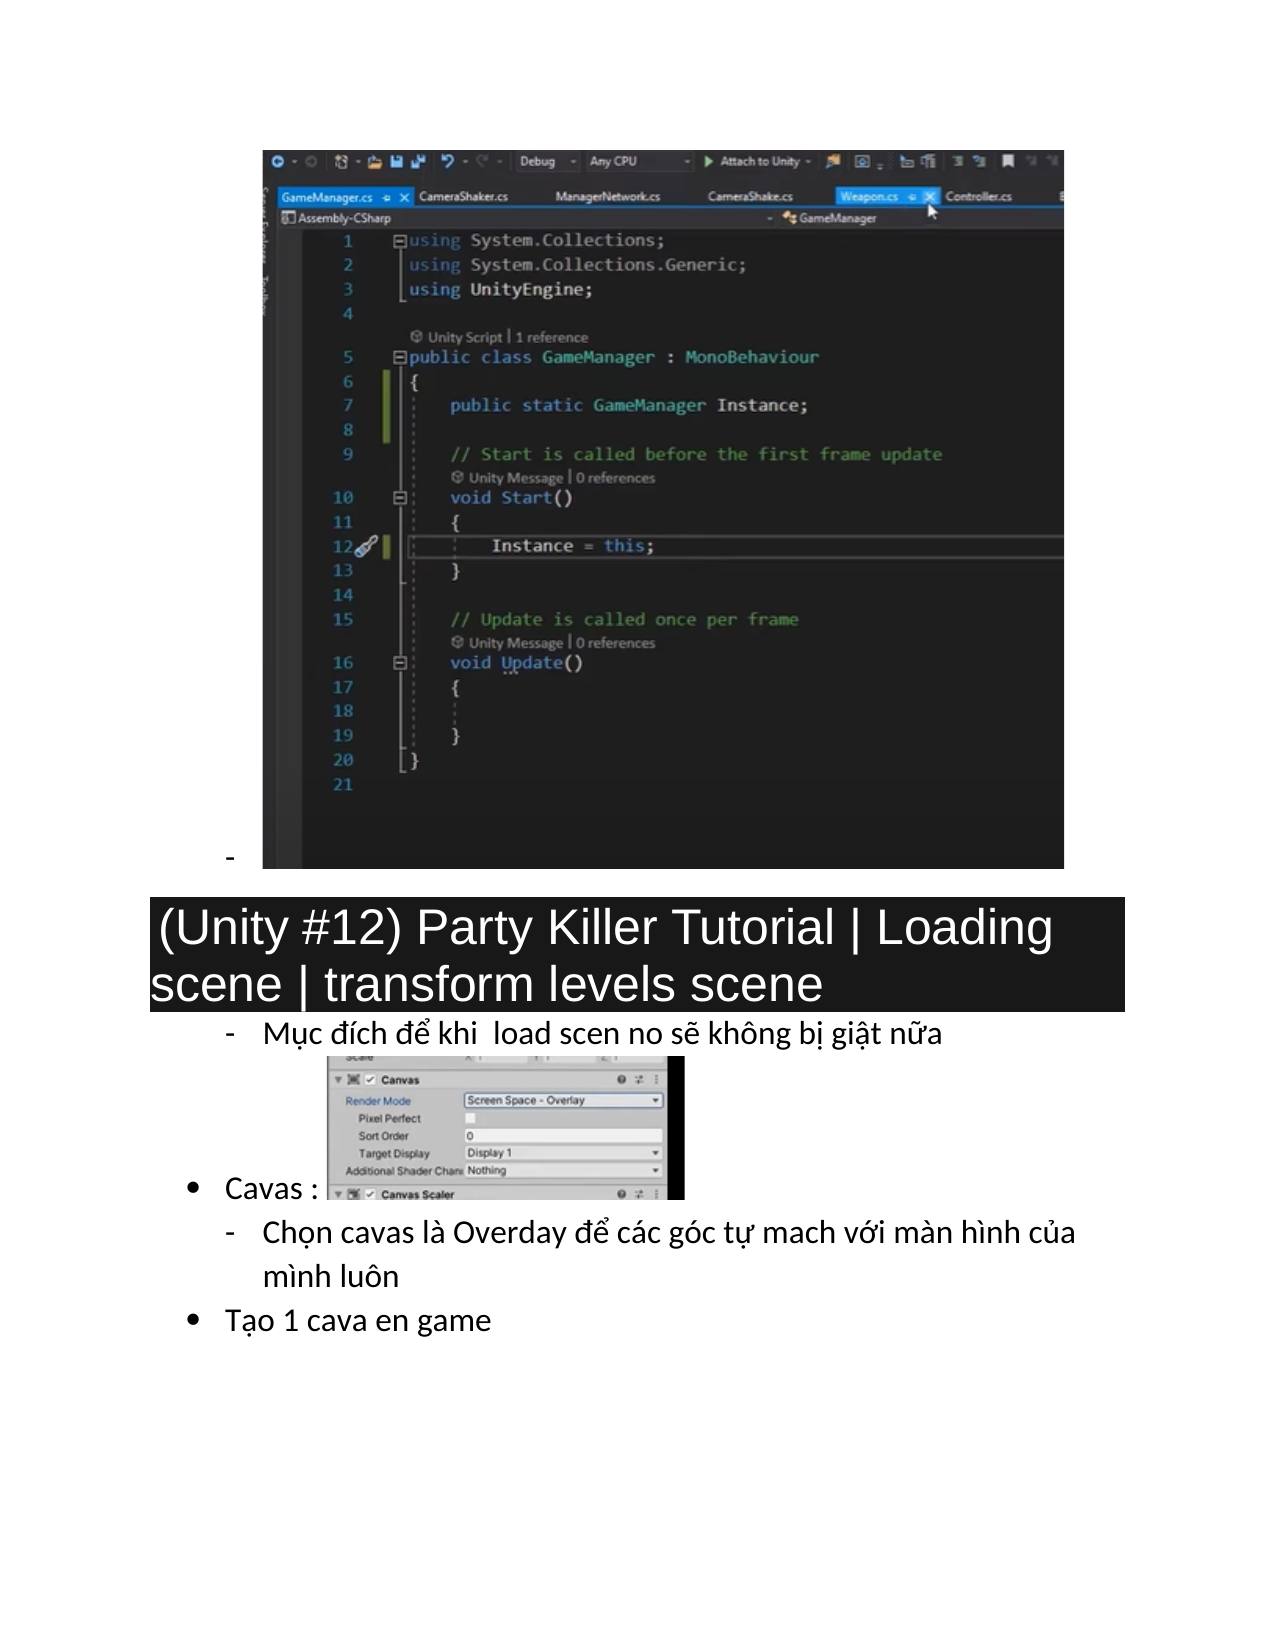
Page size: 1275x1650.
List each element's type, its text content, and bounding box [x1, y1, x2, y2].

picture [326, 1056, 685, 1200]
list Chọn cavas là Overday để các góc tự mach với màn hình của mình luôn [225, 1211, 1125, 1296]
picture [262, 150, 1065, 869]
subtitle (Unity #12) Party Killer Tutorial | Loading scene | transform levels scene [150, 897, 1125, 1012]
list Tạo 1 cava en game [187, 1299, 1125, 1340]
list Mục đích để khi load scen no sẽ không bị giật nữa [225, 1012, 1125, 1053]
